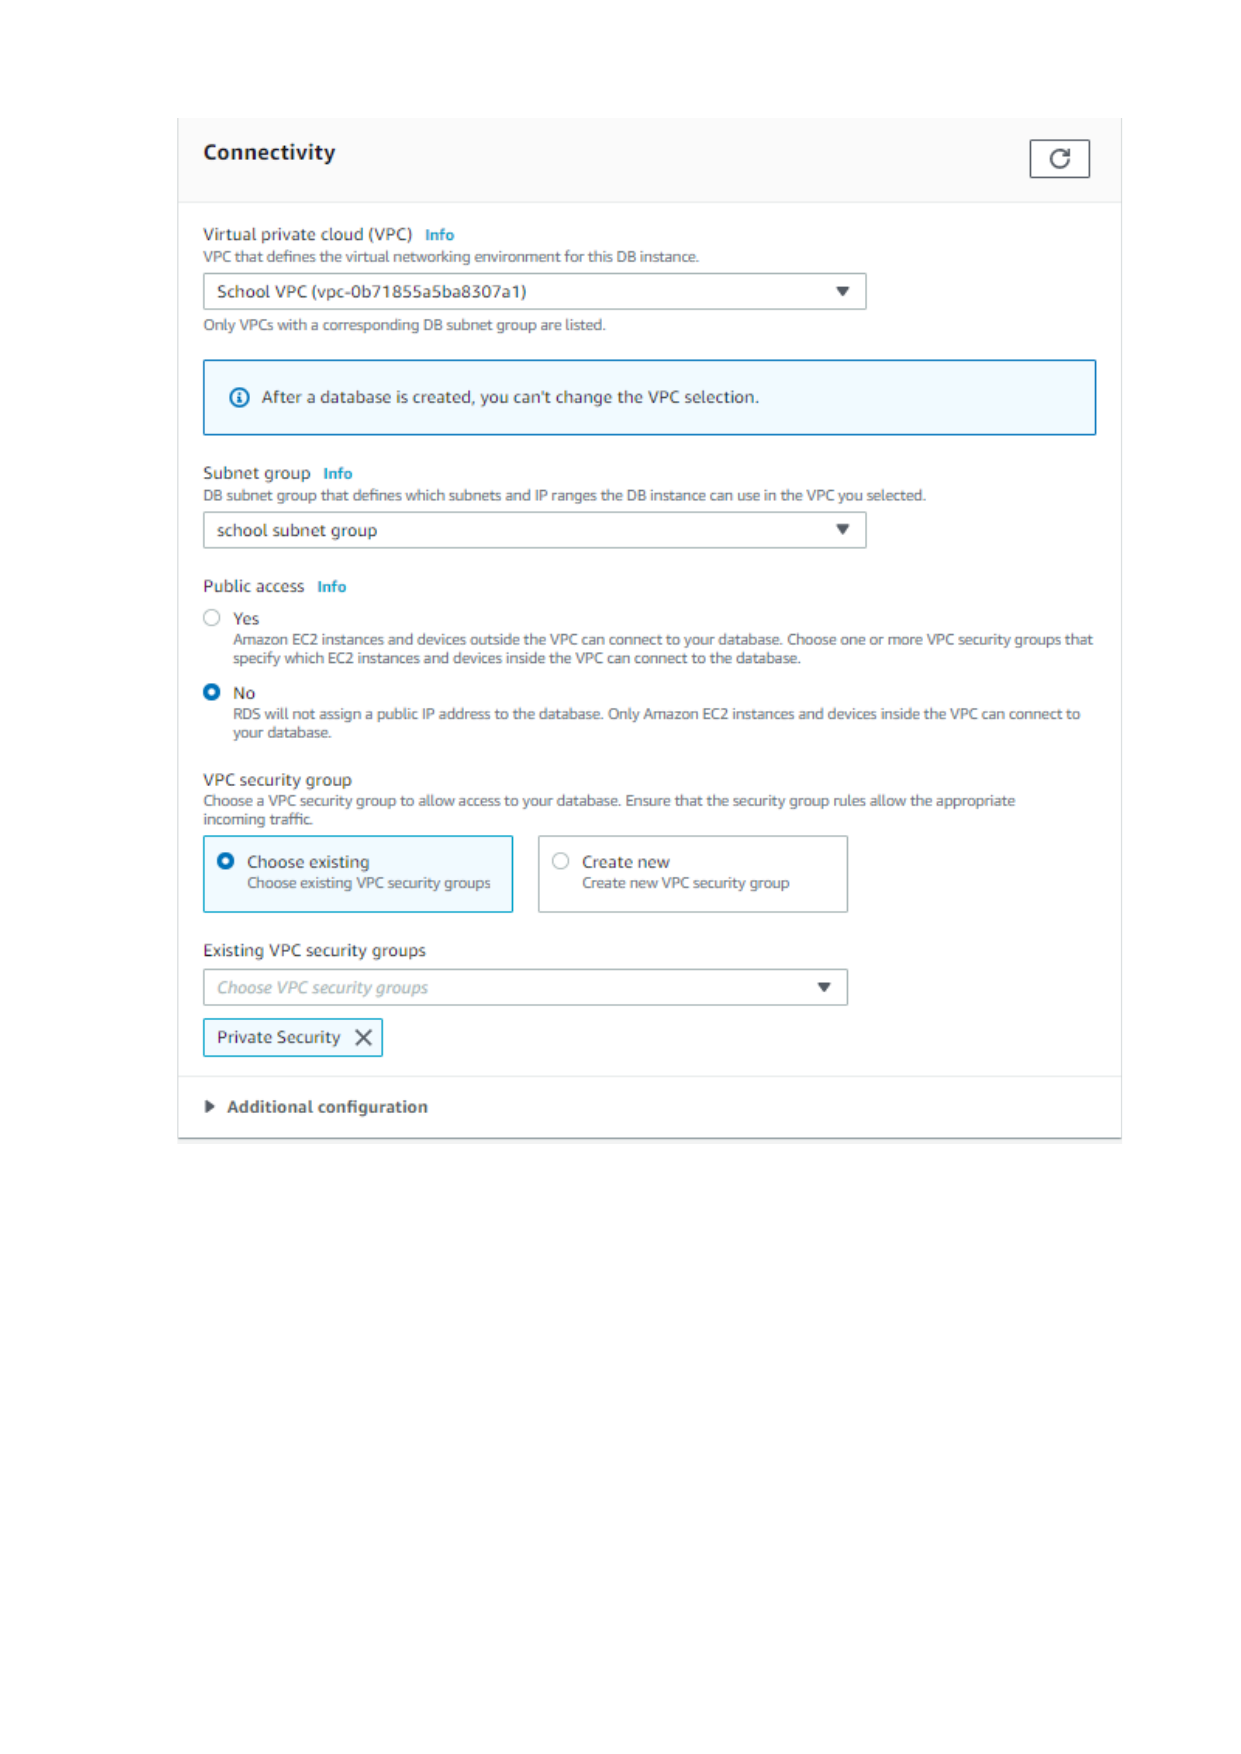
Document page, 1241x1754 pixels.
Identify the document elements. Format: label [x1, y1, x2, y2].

picture [177, 118, 1123, 1144]
